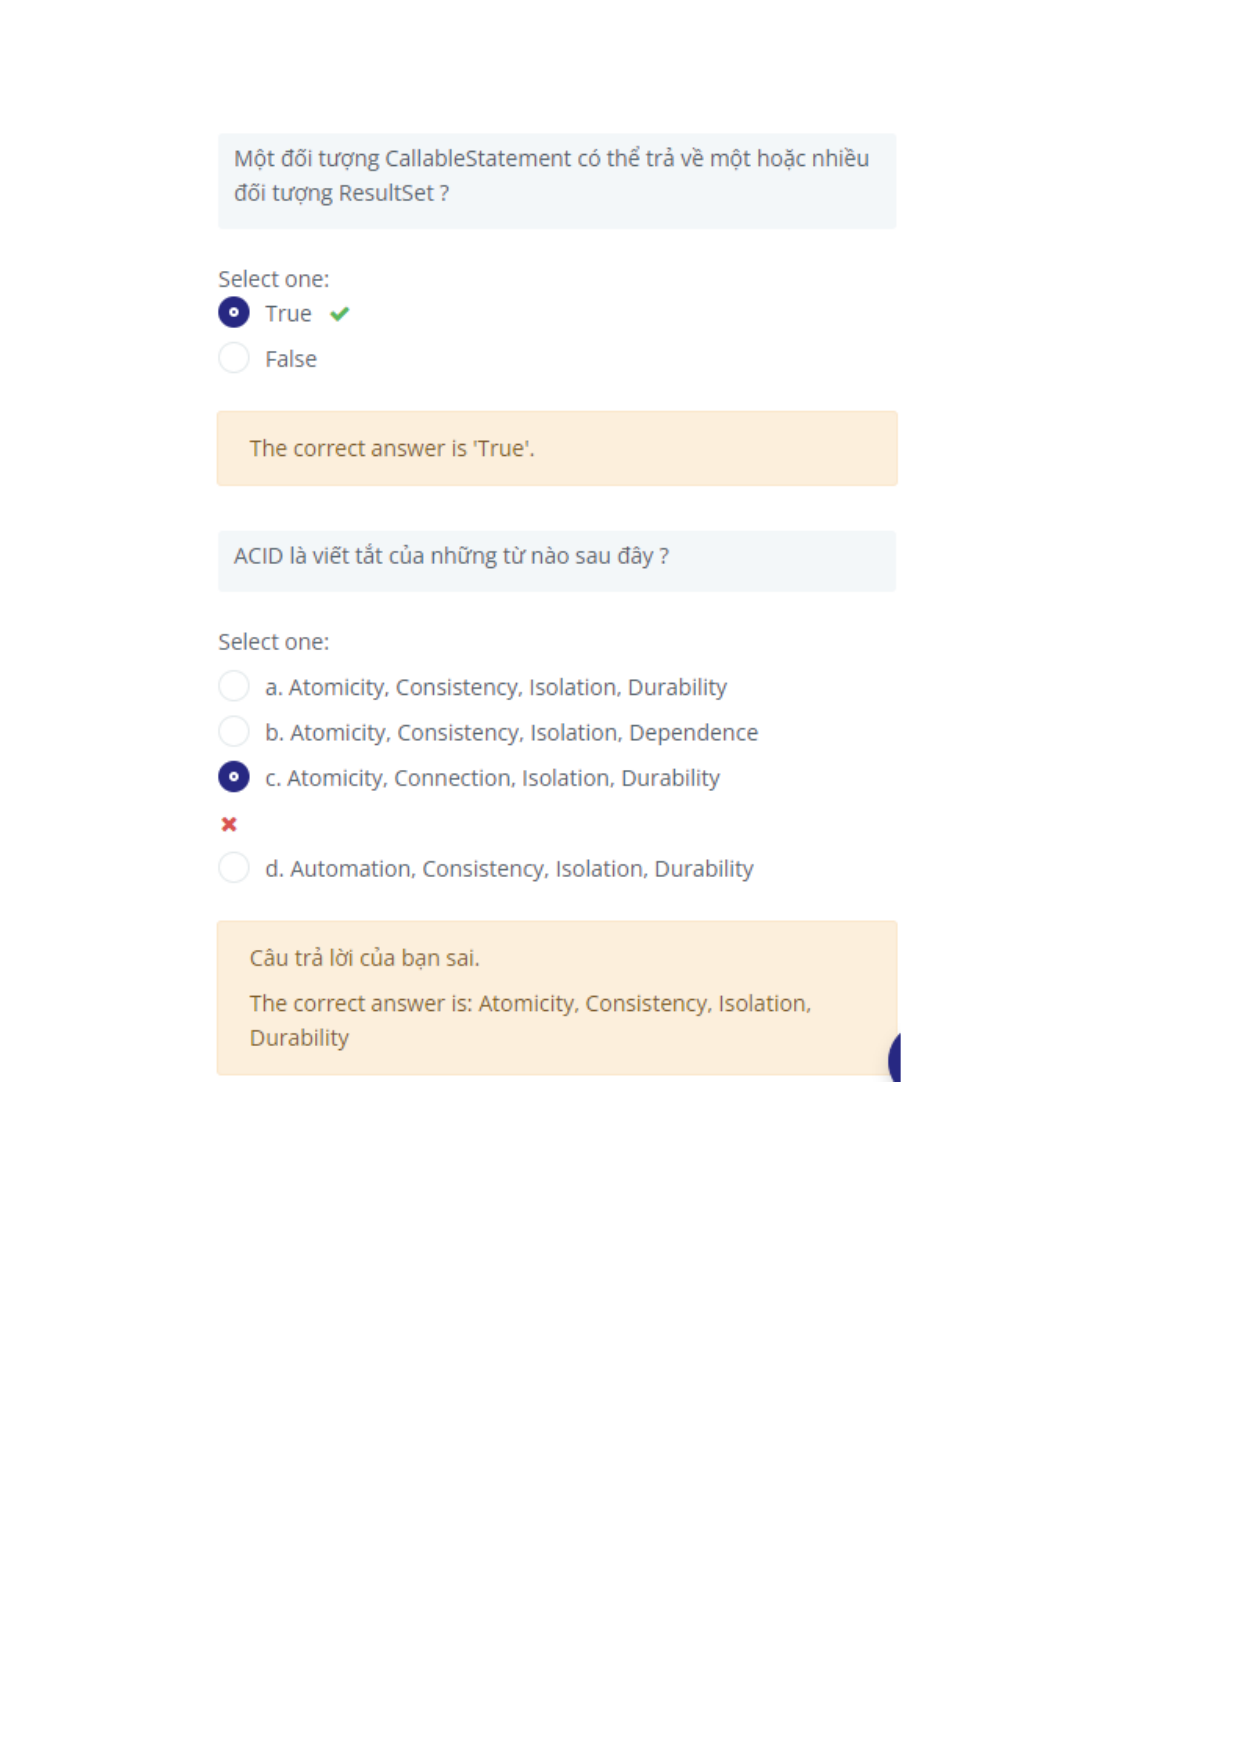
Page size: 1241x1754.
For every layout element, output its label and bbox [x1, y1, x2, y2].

picture [206, 517, 901, 1082]
picture [206, 118, 906, 491]
